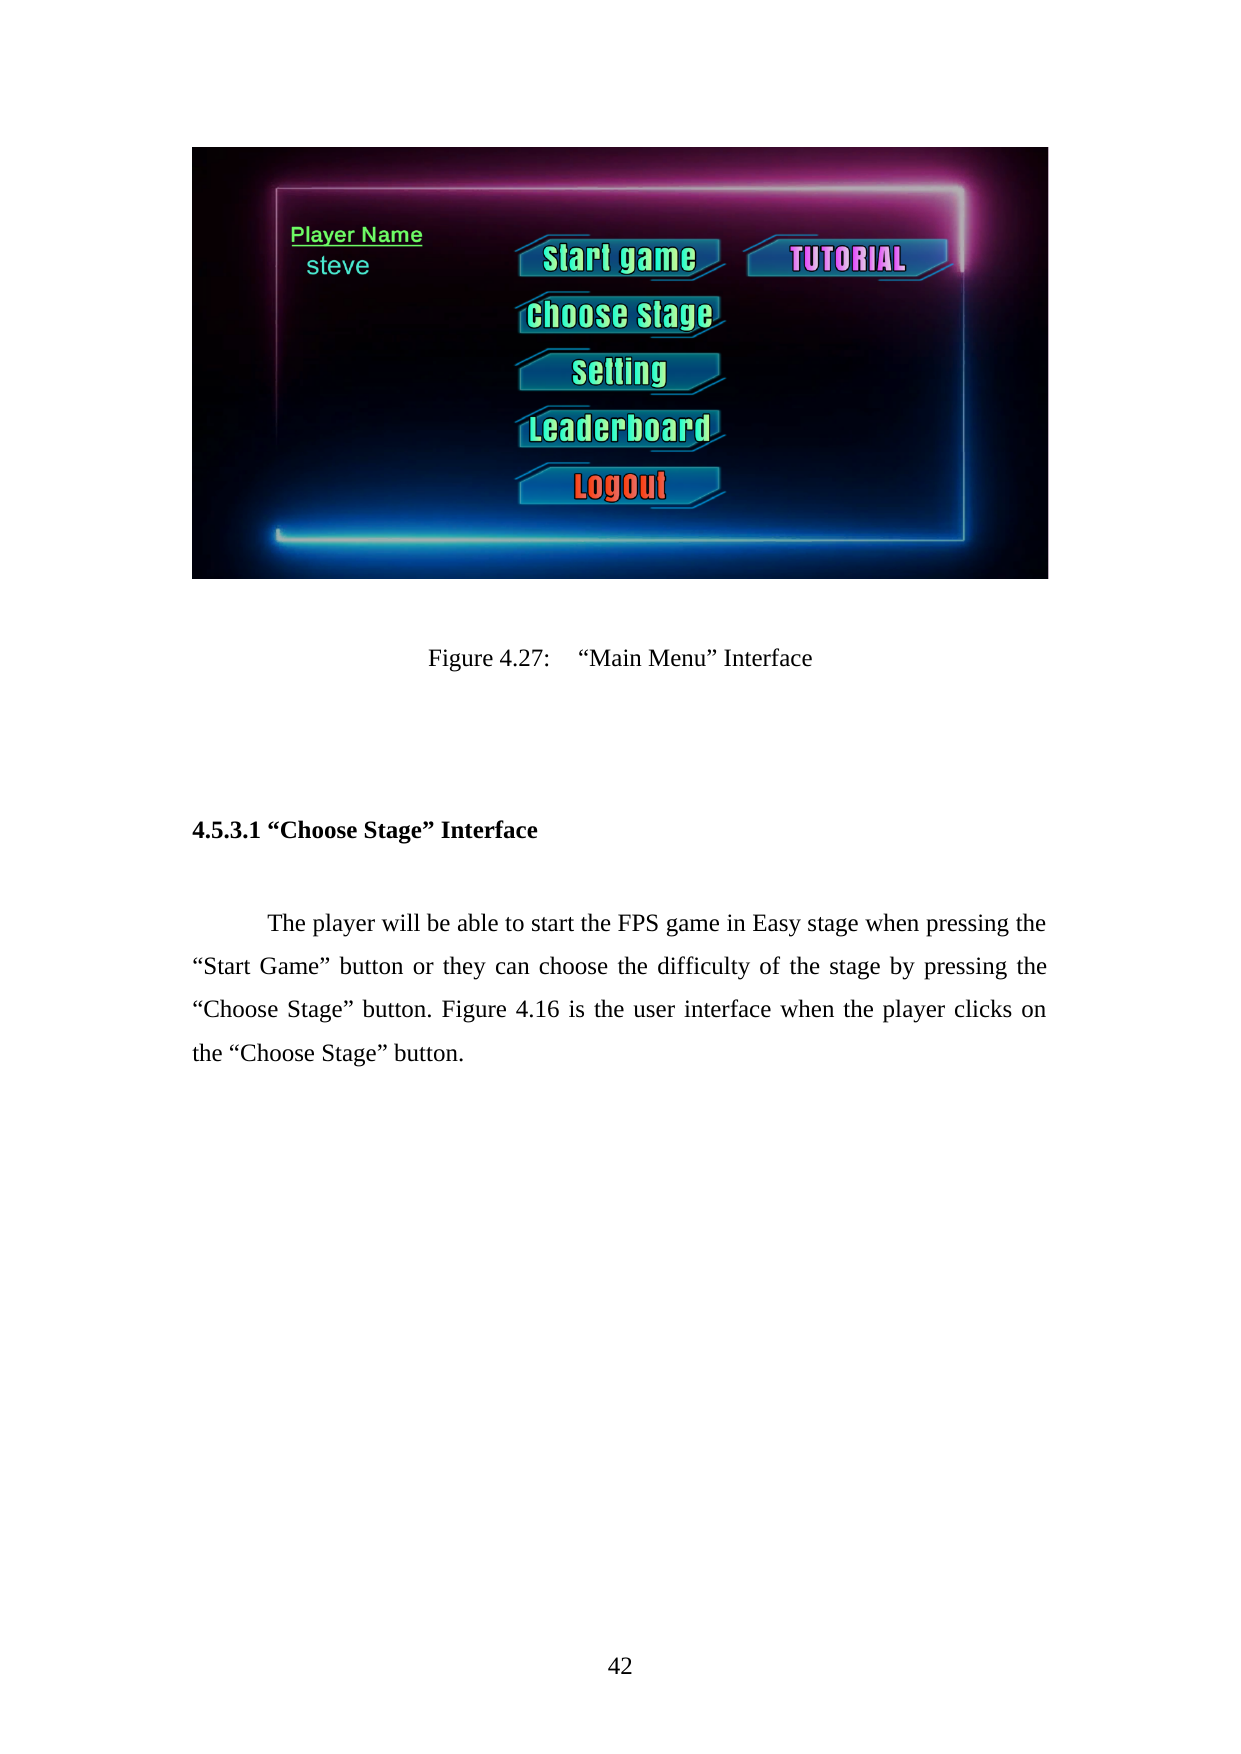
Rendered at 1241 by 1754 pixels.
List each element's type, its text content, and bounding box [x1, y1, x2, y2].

text The player will be able to start the FPS game in Easy stage when pressing the “Start Game” button or they can choose the difficulty of the stage by pressing the “Choose Stage” button. Figure 4.16 is the user interface when the player clicks on the “Choose Stage” button. [192, 908, 1048, 1066]
subtitle “Choose Stage” Interface [192, 815, 1048, 844]
picture [192, 147, 1049, 579]
